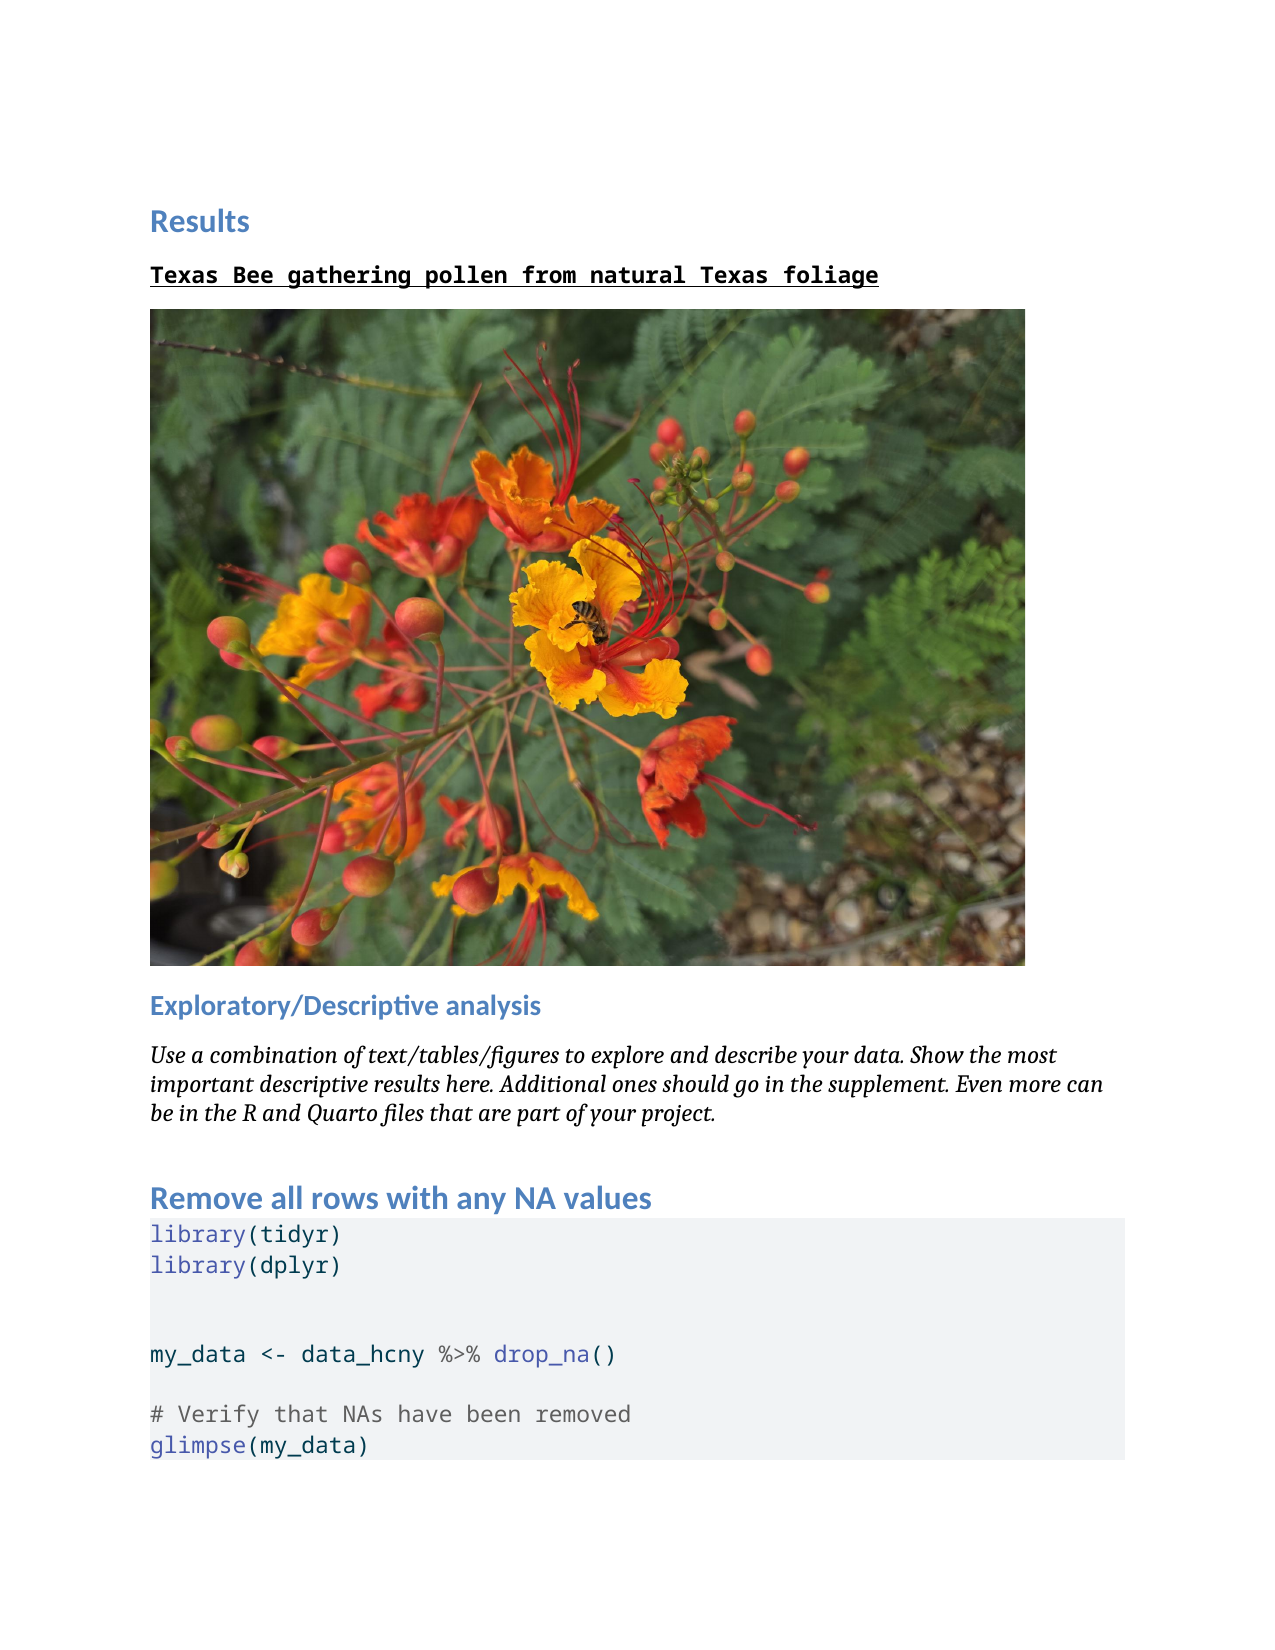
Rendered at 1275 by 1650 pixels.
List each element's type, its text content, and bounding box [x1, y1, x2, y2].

text Texas Bee gathering pollen from natural Texas foliage [150, 259, 1125, 291]
subtitle Results [150, 200, 1125, 241]
subtitle Exploratory/Descriptive analysis [150, 987, 1125, 1022]
text library(tidyr) library(dplyr) my_data <- data_hcny %>% drop_na() # Verify that NAs have been removed glimpse(my_data) [150, 1218, 1125, 1460]
text Use a combination of text/tables/figures to explore and describe your data. Show the most important descriptive results here. Additional ones should go in the supplement. Even more can be in the R and Quarto files that are part of your project. [150, 1041, 1125, 1127]
picture [150, 309, 1025, 966]
subtitle Remove all rows with any NA values [150, 1177, 1125, 1218]
